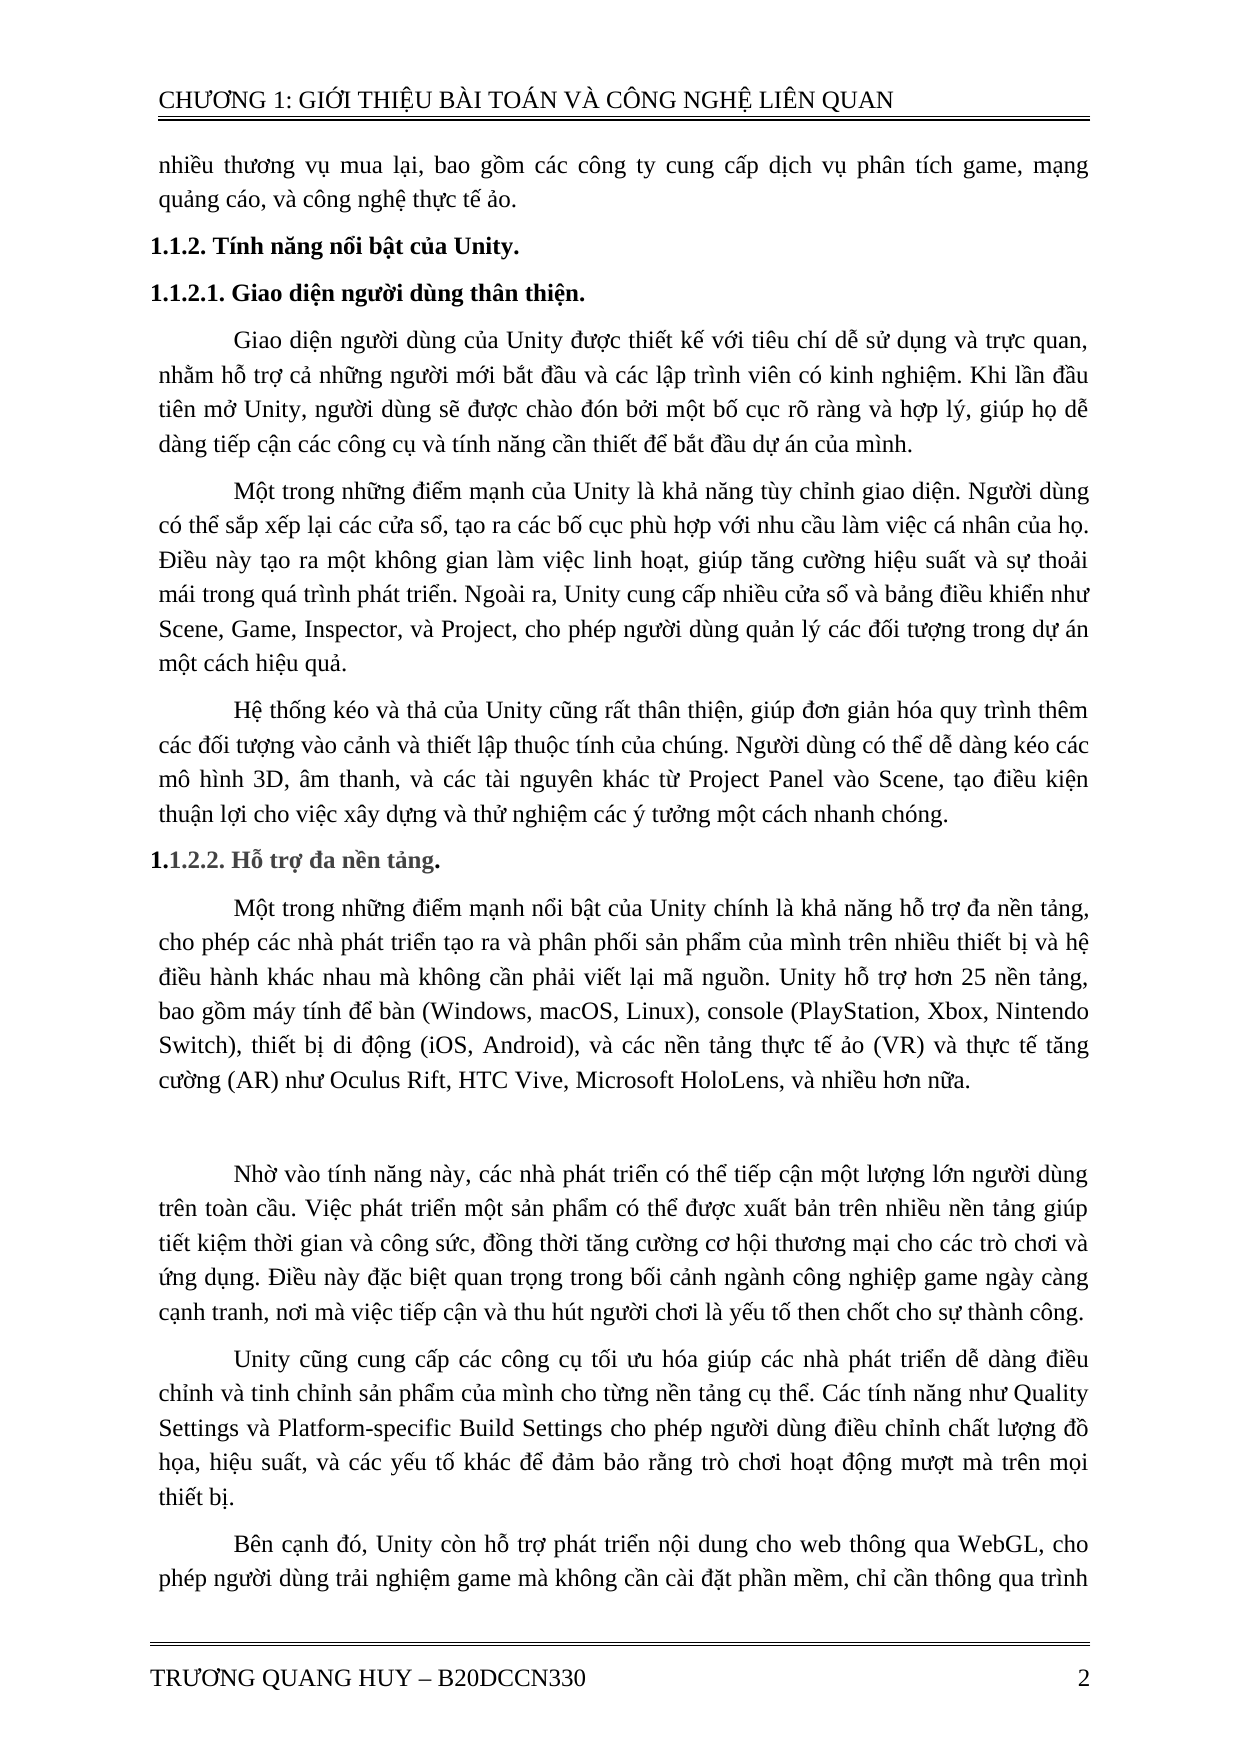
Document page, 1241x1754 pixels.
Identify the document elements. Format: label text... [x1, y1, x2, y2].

text Hệ thống kéo và thả của Unity cũng rất thân thiện, giúp đơn giản hóa quy trình thêm các đối tượng vào cảnh và thiết lập thuộc tính của chúng. Người dùng có thể dễ dàng kéo các mô hình 3D, âm thanh, và các tài nguyên khác từ Project Panel vào Scene, tạo điều kiện thuận lợi cho việc xây dựng và thử nghiệm các ý tưởng một cách nhanh chóng. [158, 695, 1090, 827]
subtitle 1.1.2. Tính năng nổi bật của Unity. [150, 231, 1090, 260]
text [158, 150, 1090, 213]
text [158, 1529, 1090, 1592]
text Unity cũng cung cấp các công cụ tối ưu hóa giúp các nhà phát triển dễ dàng điều chỉnh và tinh chỉnh sản phẩm của mình cho từng nền tảng cụ thể. Các tính năng như Quality Settings và Platform-specific Build Settings cho phép người dùng điều chỉnh chất lượng đồ họa, hiệu suất, và các yếu tố khác để đảm bảo rằng trò chơi hoạt động mượt mà trên mọi thiết bị. [158, 1344, 1090, 1511]
text Một trong những điểm mạnh của Unity là khả năng tùy chỉnh giao diện. Người dùng có thể sắp xếp lại các cửa sổ, tạo ra các bố cục phù hợp với nhu cầu làm việc cá nhân của họ. Điều này tạo ra một không gian làm việc linh hoạt, giúp tăng cường hiệu suất và sự thoải mái trong quá trình phát triển. Ngoài ra, Unity cung cấp nhiều cửa sổ và bảng điều khiển như Scene, Game, Inspector, và Project, cho phép người dùng quản lý các đối tượng trong dự án một cách hiệu quả. [158, 476, 1090, 677]
text Nhờ vào tính năng này, các nhà phát triển có thể tiếp cận một lượng lớn người dùng trên toàn cầu. Việc phát triển một sản phẩm có thể được xuất bản trên nhiều nền tảng giúp tiết kiệm thời gian và công sức, đồng thời tăng cường cơ hội thương mại cho các trò chơi và ứng dụng. Điều này đặc biệt quan trọng trong bối cảnh ngành công nghiệp game ngày càng cạnh tranh, nơi mà việc tiếp cận và thu hút người chơi là yếu tố then chốt cho sự thành công. [158, 1159, 1090, 1326]
text Một trong những điểm mạnh nổi bật của Unity chính là khả năng hỗ trợ đa nền tảng, cho phép các nhà phát triển tạo ra và phân phối sản phẩm của mình trên nhiều thiết bị và hệ điều hành khác nhau mà không cần phải viết lại mã nguồn. Unity hỗ trợ hơn 25 nền tảng, bao gồm máy tính để bàn (Windows, macOS, Linux), console (PlayStation, Xbox, Nintendo Switch), thiết bị di động (iOS, Android), và các nền tảng thực tế ảo (VR) và thực tế tăng cường (AR) như Oculus Rift, HTC Vive, Microsoft HoloLens, và nhiều hơn nữa. [158, 893, 1090, 1094]
text Giao diện người dùng của Unity được thiết kế với tiêu chí dễ sử dụng và trực quan, nhằm hỗ trợ cả những người mới bắt đầu và các lập trình viên có kinh nghiệm. Khi lần đầu tiên mở Unity, người dùng sẽ được chào đón bởi một bố cục rõ ràng và hợp lý, giúp họ dễ dàng tiếp cận các công cụ và tính năng cần thiết để bắt đầu dự án của mình. [158, 325, 1090, 458]
subtitle 1.1.2.1. Giao diện người dùng thân thiện. [150, 278, 1090, 307]
subtitle 1.1.2.2. Hỗ trợ đa nền tảng. [150, 846, 1090, 874]
